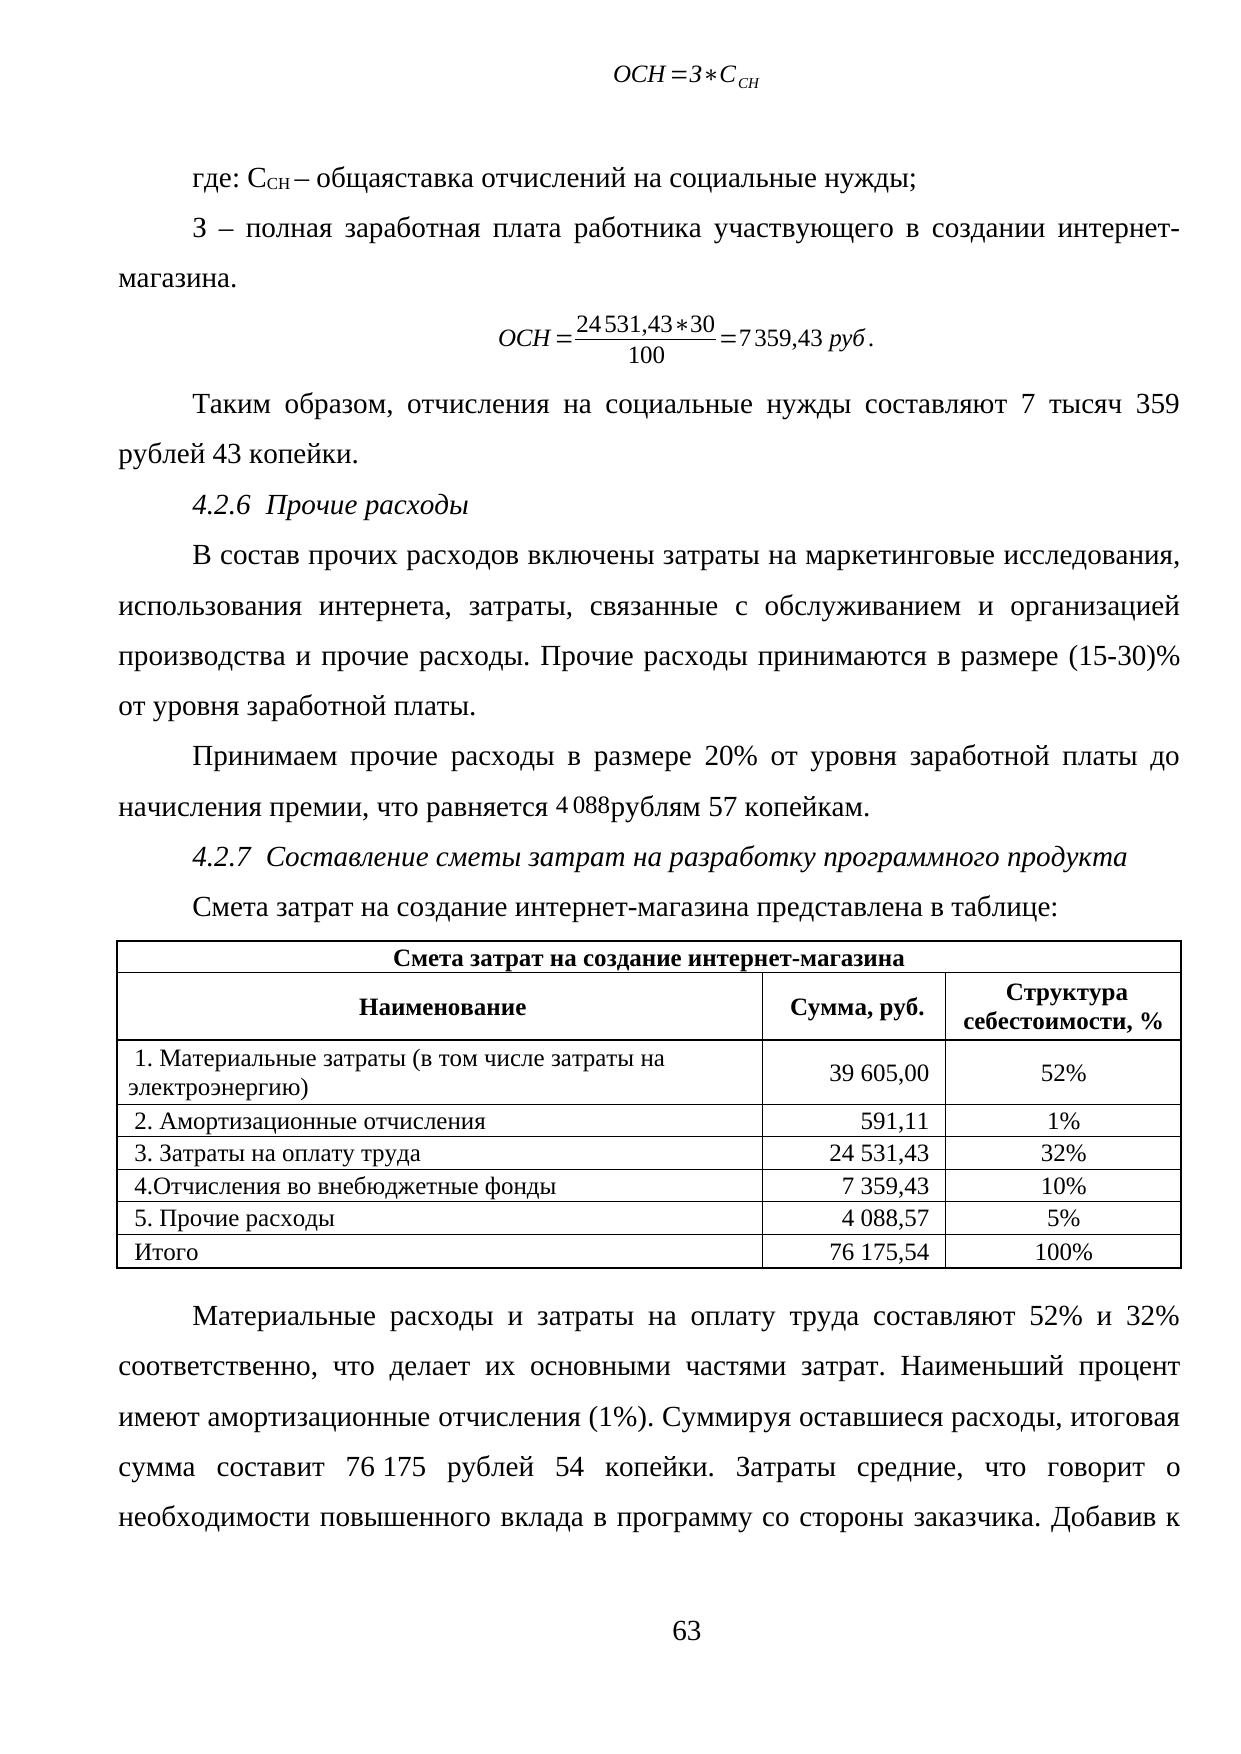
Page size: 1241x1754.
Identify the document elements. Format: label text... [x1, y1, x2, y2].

text Смета затрат на создание интернет-магазина представлена в таблице: [118, 889, 1181, 923]
table_cell 32% [946, 1137, 1180, 1168]
table_cell 52% [946, 1041, 1180, 1103]
table_cell 5% [946, 1202, 1180, 1233]
table_cell 1. Материальные затраты (в том числе затраты на электроэнергию) [118, 1041, 762, 1103]
table_cell Наименование [118, 973, 762, 1038]
text Принимаем прочие расходы в размере 20% от уровня заработной платы до начисления премии, что равняется рублям 57 копейкам. [118, 738, 1181, 822]
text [118, 1298, 1181, 1533]
table_cell 100% [946, 1235, 1180, 1267]
table_cell 7 359,43 [763, 1170, 945, 1201]
table_cell Итого [118, 1235, 762, 1267]
table_cell 24 531,43 [763, 1137, 945, 1168]
table_cell 76 175,54 [763, 1235, 945, 1267]
table_cell 4.Отчисления во внебюджетные фонды [118, 1170, 762, 1201]
table_cell 2. Амортизационные отчисления [118, 1105, 762, 1136]
table_cell 3. Затраты на оплату труда [118, 1137, 762, 1168]
text 4.2.7 Составление сметы затрат на разработку программного продукта [118, 839, 1181, 873]
text В состав прочих расходов включены затраты на маркетинговые исследования, использования интернета, затраты, связанные с обслуживанием и организацией производства и прочие расходы. Прочие расходы принимаются в размере (15-30)% от уровня заработной платы. [118, 537, 1181, 722]
text 4.2.6 Прочие расходы [118, 487, 1181, 521]
table_header Смета затрат на создание интернет-магазина [118, 942, 1180, 972]
table_cell 4 088,57 [763, 1202, 945, 1233]
text где: ССН – общаяставка отчислений на социальные нужды; [118, 160, 1181, 193]
table_cell Сумма, руб. [763, 973, 945, 1038]
table_cell 39 605,00 [763, 1041, 945, 1103]
table_cell 5. Прочие расходы [118, 1202, 762, 1233]
table_cell 1% [946, 1105, 1180, 1136]
table_cell 10% [946, 1170, 1180, 1201]
table_cell 591,11 [763, 1105, 945, 1136]
text З – полная заработная плата работника участвующего в создании интернет-магазина. [118, 210, 1181, 294]
table_cell Структура себестоимости, % [946, 973, 1180, 1038]
text Таким образом, отчисления на социальные нужды составляют 7 тысяч 359 рублей 43 копейки. [118, 386, 1181, 470]
